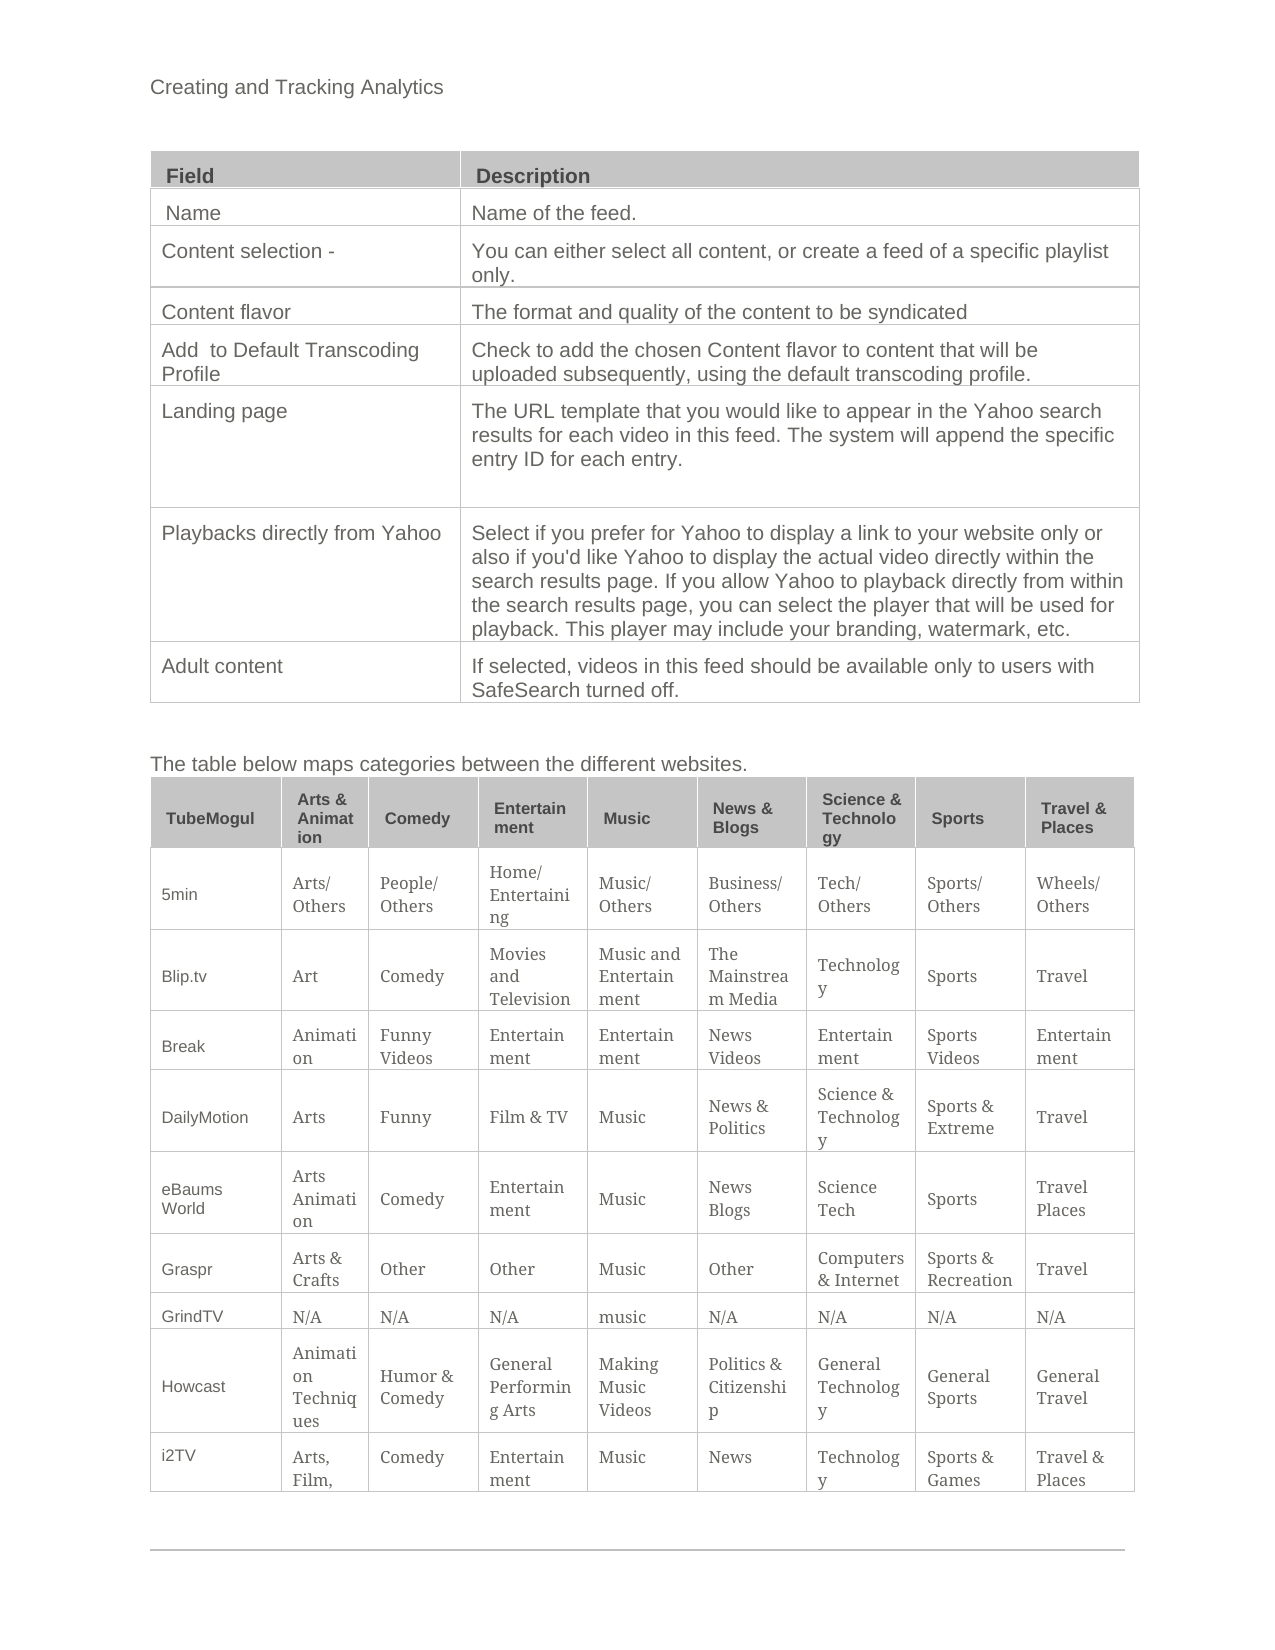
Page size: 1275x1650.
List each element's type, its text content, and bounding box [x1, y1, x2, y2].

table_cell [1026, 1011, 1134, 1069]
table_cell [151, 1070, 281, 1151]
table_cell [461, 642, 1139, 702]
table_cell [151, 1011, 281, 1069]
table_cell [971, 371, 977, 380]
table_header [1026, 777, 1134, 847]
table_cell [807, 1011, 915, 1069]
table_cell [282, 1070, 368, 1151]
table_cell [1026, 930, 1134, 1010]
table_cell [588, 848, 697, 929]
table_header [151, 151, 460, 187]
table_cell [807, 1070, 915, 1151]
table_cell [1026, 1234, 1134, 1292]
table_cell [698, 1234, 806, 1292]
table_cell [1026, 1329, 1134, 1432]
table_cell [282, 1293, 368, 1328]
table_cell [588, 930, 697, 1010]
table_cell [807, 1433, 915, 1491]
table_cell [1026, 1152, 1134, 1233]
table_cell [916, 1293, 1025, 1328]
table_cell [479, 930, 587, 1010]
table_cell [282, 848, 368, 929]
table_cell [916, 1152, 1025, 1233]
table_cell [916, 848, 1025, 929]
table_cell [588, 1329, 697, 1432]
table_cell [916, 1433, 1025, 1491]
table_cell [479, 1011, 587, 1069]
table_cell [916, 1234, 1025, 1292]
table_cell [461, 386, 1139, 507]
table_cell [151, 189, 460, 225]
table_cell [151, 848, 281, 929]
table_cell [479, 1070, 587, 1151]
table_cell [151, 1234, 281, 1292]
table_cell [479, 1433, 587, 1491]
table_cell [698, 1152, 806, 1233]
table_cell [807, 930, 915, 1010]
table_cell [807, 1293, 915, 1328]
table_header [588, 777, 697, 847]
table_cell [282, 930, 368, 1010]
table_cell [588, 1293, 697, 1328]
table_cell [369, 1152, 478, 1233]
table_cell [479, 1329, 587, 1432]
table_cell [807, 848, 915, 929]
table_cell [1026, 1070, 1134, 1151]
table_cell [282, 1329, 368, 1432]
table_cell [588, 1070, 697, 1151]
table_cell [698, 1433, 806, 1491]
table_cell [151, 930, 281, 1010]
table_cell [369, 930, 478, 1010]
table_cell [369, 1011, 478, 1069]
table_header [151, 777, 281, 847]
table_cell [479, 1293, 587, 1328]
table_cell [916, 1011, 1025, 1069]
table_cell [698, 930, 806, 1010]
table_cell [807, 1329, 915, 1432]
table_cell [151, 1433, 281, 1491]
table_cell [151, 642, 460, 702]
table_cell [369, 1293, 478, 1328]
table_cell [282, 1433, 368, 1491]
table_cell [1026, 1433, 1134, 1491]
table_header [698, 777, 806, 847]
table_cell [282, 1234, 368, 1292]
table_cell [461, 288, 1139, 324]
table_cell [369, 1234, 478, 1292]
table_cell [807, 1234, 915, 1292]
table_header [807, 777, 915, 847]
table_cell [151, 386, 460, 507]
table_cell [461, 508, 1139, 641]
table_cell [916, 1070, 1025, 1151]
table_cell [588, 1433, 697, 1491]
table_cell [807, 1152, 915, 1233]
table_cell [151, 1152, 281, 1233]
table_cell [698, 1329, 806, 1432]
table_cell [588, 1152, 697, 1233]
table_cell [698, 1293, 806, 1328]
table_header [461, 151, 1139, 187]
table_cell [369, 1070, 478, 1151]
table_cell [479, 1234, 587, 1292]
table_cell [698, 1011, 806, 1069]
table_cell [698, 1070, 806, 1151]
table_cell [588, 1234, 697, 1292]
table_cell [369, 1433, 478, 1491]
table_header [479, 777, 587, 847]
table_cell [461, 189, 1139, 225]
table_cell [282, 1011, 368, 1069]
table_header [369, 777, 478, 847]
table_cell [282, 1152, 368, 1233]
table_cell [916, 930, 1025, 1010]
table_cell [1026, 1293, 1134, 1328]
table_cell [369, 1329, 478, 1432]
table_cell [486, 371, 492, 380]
text The table below maps categories between the different websites. [150, 752, 1125, 776]
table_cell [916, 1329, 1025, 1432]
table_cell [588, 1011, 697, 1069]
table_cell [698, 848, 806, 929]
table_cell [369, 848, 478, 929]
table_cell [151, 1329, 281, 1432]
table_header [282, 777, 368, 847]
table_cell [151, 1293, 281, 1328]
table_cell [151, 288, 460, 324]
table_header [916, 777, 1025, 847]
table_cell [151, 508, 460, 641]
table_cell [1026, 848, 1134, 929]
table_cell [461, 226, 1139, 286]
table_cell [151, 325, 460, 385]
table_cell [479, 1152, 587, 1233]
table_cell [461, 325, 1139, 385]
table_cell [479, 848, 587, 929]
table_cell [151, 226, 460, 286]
